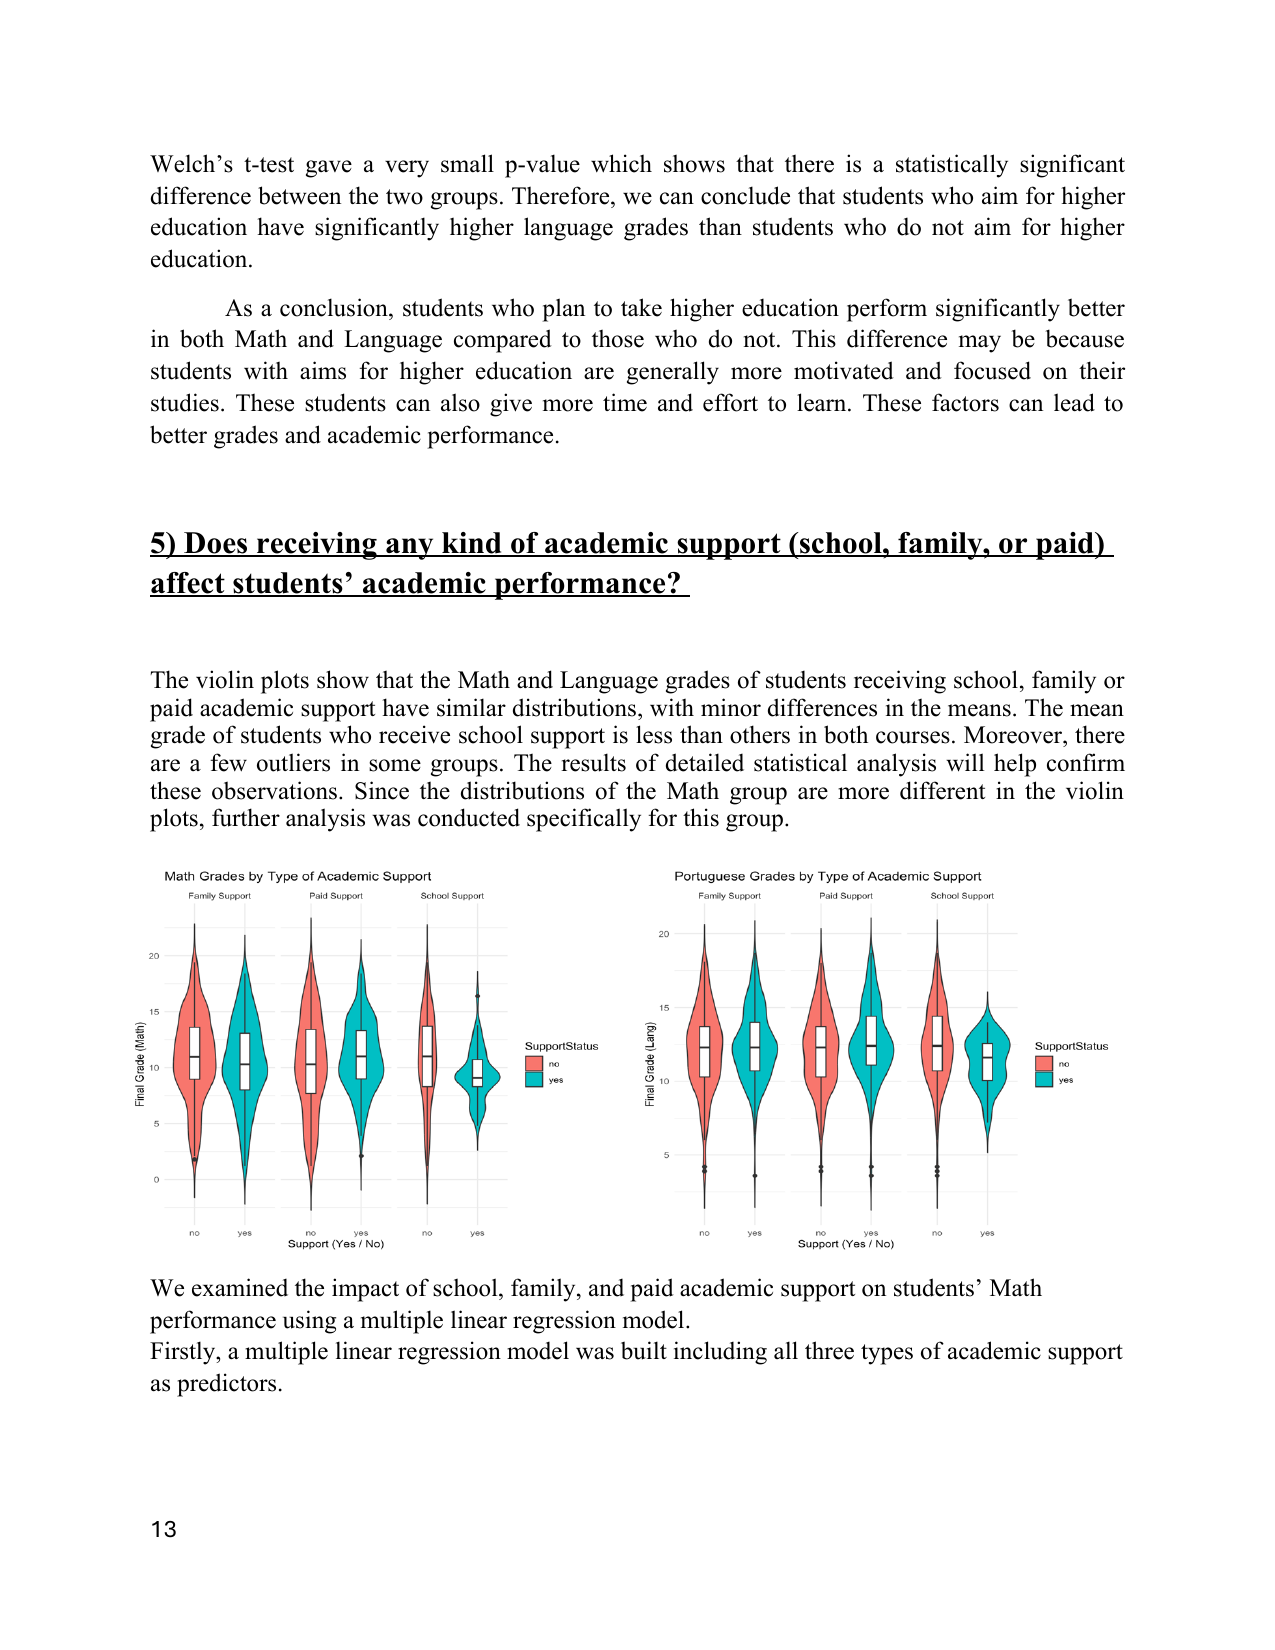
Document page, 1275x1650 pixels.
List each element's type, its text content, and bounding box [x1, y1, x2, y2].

text 5) Does receiving any kind of academic support (school, family, or paid) affect students’ academic performance? [150, 526, 1125, 600]
picture [129, 866, 610, 1254]
text As a conclusion, students who plan to take higher education perform significantly better in both Math and Language compared to those who do not. This difference may be because students with aims for higher education are generally more motivated and focused on their studies. These students can also give more time and effort to learn. These factors can lead to better grades and academic performance. [150, 294, 1125, 448]
picture [639, 866, 1120, 1254]
text Welch’s t-test gave a very small p-value which shows that there is a statistically significant difference between the two groups. Therefore, we can conclude that students who aim for higher education have significantly higher language grades than students who do not aim for higher education. [150, 150, 1125, 273]
text The violin plots show that the Math and Language grades of students receiving school, family or paid academic support have similar distributions, with minor differences in the means. The mean grade of students who receive school support is less than others in both courses. Moreover, there are a few outliers in some groups. The results of detailed statistical analysis will help confirm these observations. Since the distributions of the Math group are more different in the violin plots, further analysis was conducted specifically for this group. [150, 666, 1125, 832]
